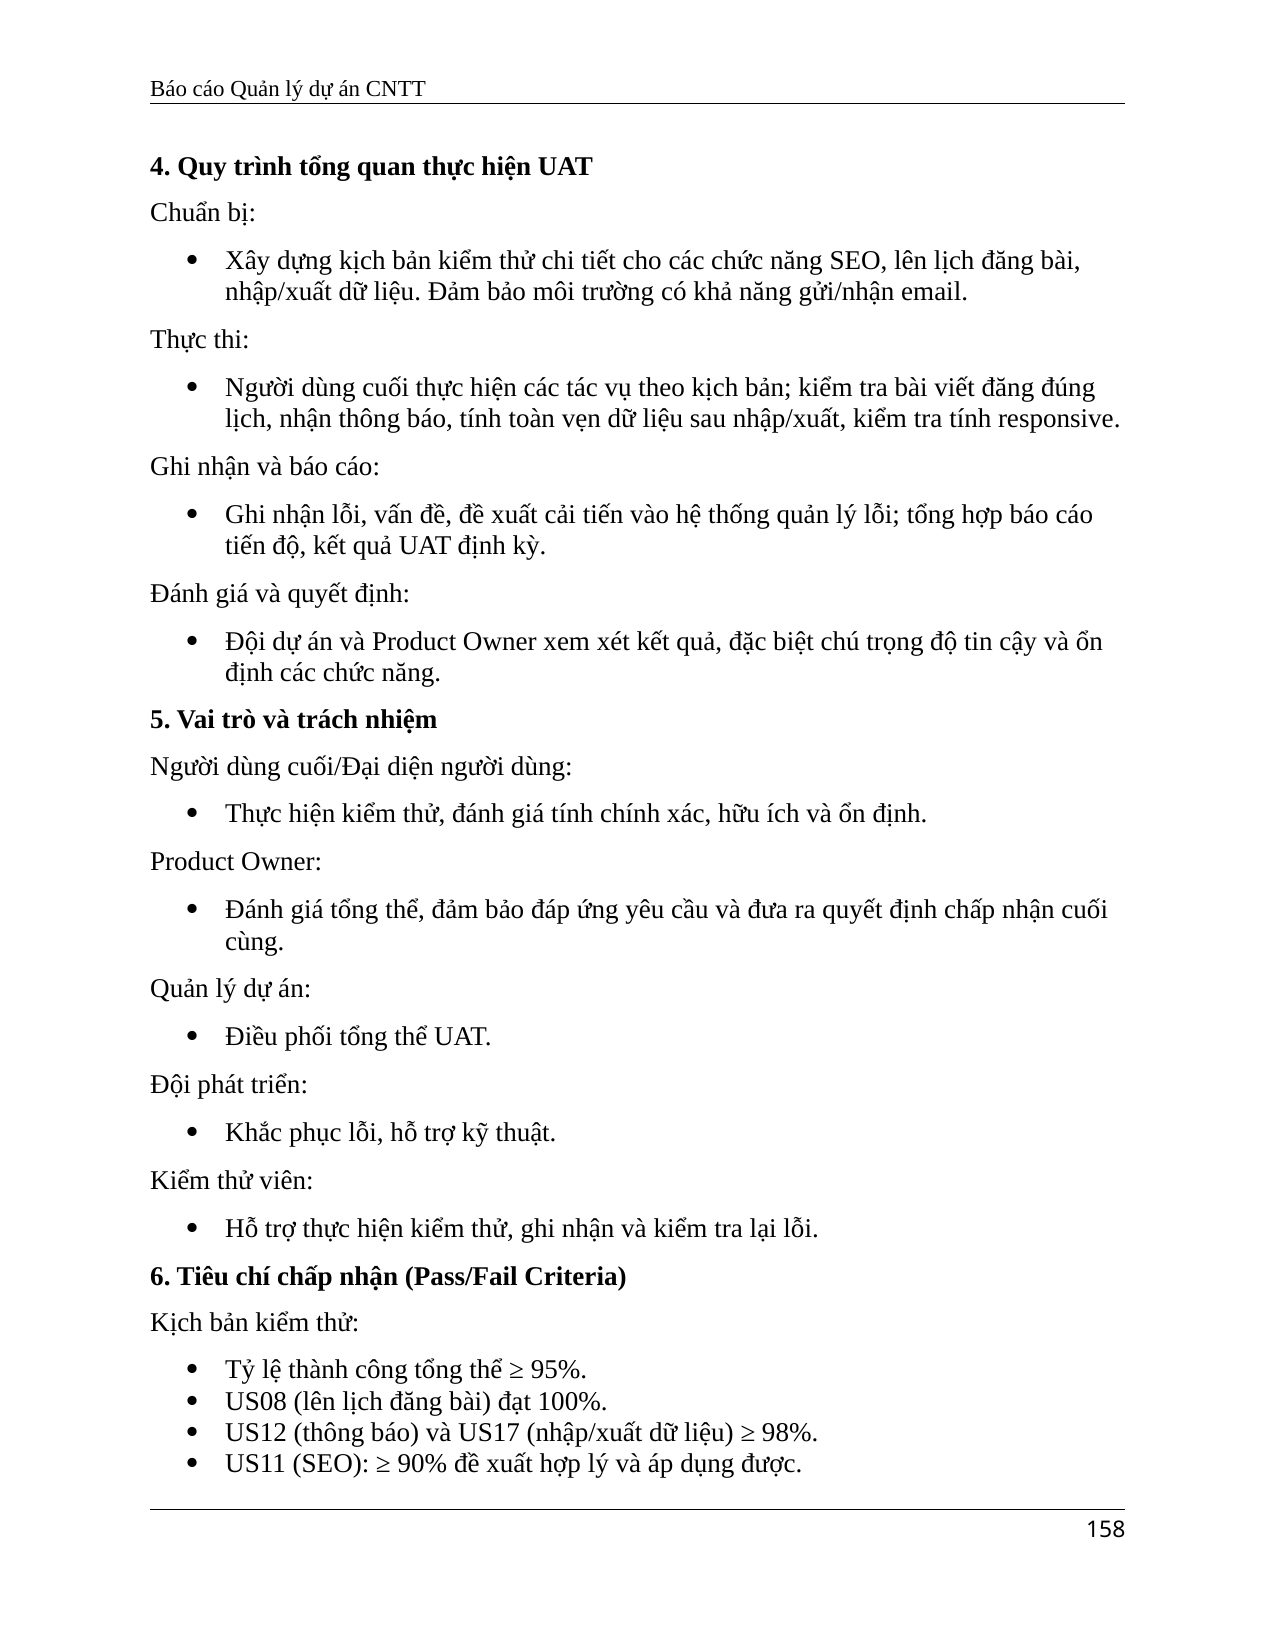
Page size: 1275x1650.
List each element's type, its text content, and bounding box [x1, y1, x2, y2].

list Xây dựng kịch bản kiểm thử chi tiết cho các chức năng SEO, lên lịch đăng bài, nhập/xuất dữ liệu. Đảm bảo môi trường có khả năng gửi/nhận email. [187, 244, 1125, 306]
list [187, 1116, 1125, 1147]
text Chuẩn bị: [150, 196, 1125, 227]
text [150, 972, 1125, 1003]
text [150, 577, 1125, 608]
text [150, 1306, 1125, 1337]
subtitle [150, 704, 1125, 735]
list Người dùng cuối thực hiện các tác vụ theo kịch bản; kiểm tra bài viết đăng đúng lịch, nhận thông báo, tính toàn vẹn dữ liệu sau nhập/xuất, kiểm tra tính responsive. [187, 371, 1125, 433]
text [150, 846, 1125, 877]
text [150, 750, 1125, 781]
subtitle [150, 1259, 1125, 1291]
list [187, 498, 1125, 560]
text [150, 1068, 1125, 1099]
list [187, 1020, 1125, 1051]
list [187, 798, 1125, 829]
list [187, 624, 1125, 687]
text Ghi nhận và báo cáo: [150, 450, 1125, 481]
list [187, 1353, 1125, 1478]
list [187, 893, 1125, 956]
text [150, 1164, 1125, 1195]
subtitle 4. Quy trình tổng quan thực hiện UAT [150, 150, 1125, 181]
text Thực thi: [150, 323, 1125, 354]
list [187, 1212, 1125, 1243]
